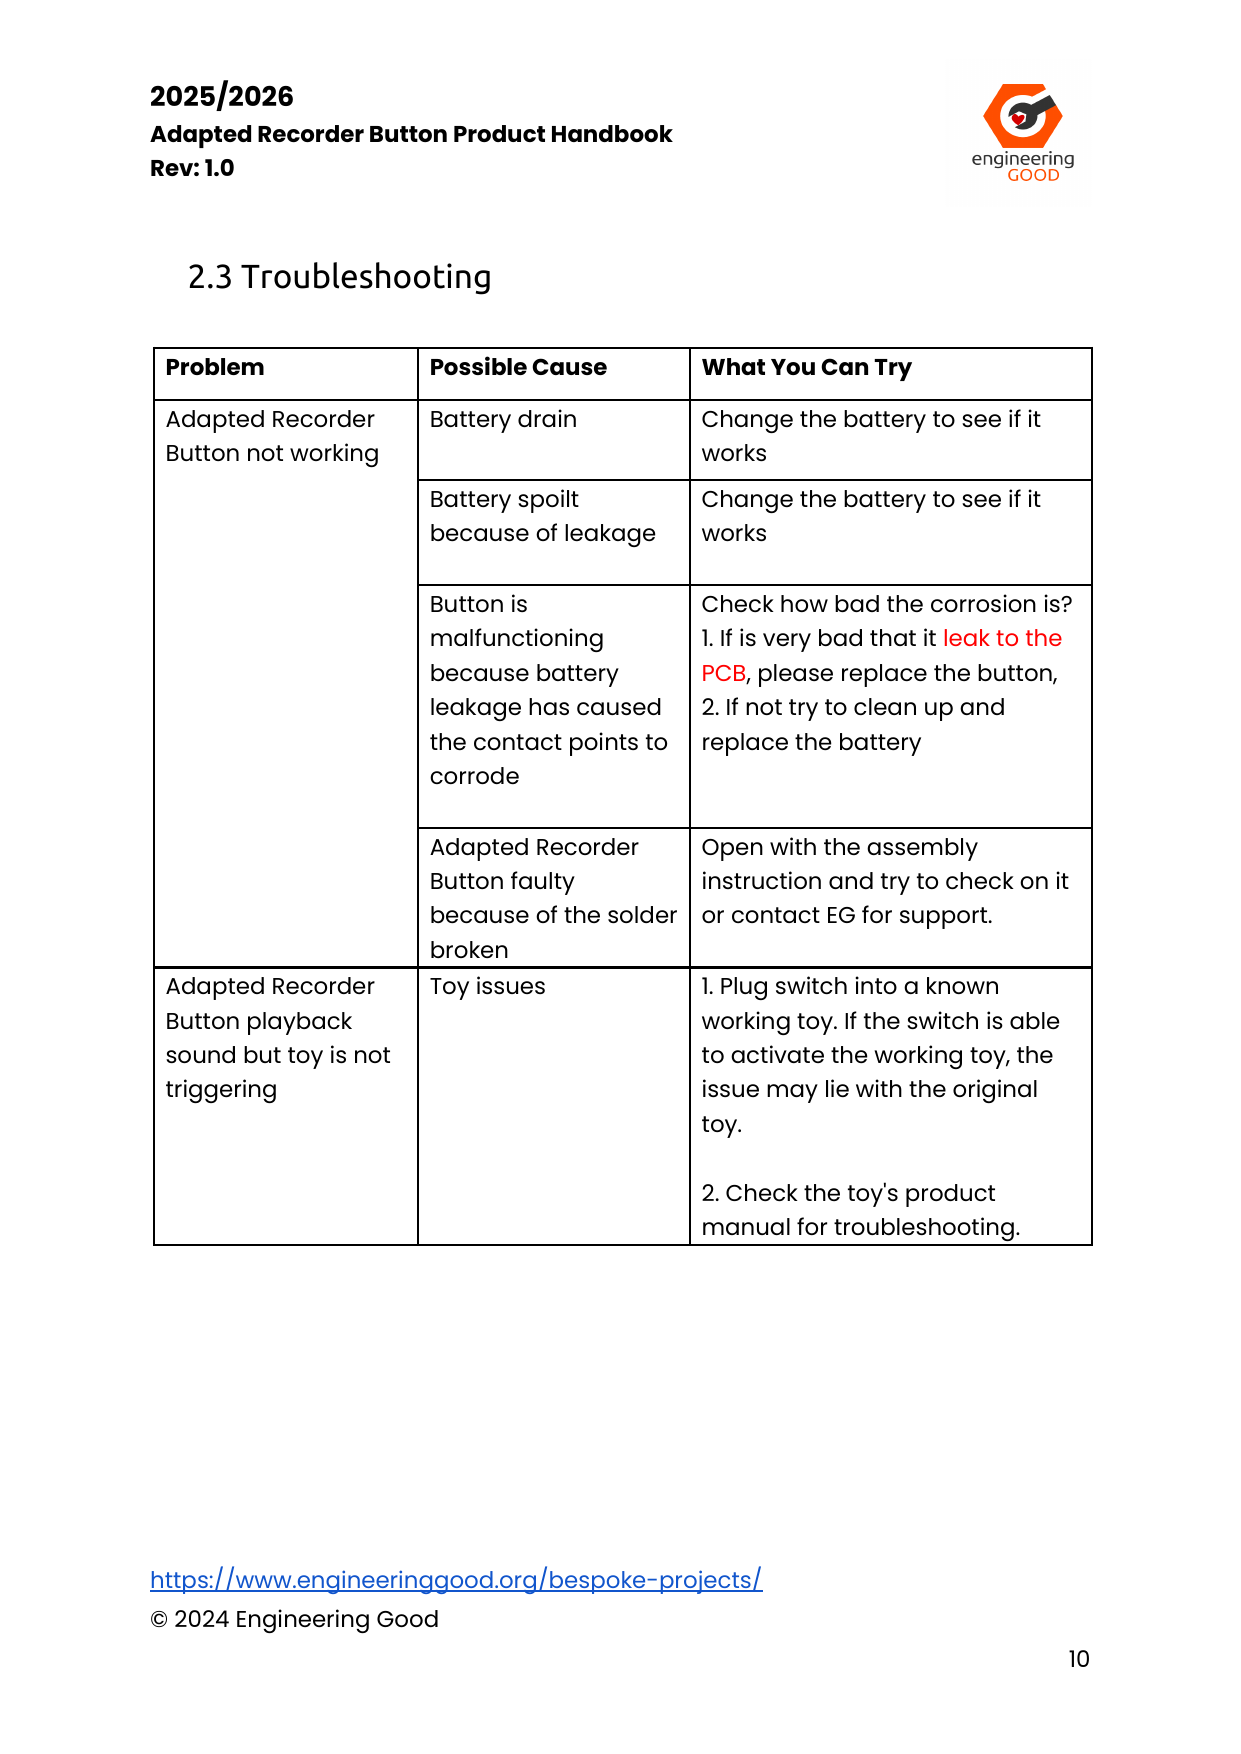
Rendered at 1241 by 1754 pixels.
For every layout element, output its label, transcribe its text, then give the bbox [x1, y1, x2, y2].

table_cell Change the battery to see if it works [691, 481, 1091, 584]
table_cell Check how bad the corrosion is? 1. If is very bad that it leak to the PCB, please replace the button, 2. If not try to clean up and replace the battery [691, 586, 1091, 827]
table_cell Adapted Recorder Button faulty because of the solder broken [419, 829, 689, 966]
table_cell Toy issues [419, 969, 689, 1243]
table_cell Adapted Recorder Button not working [155, 401, 417, 966]
table_cell Change the battery to see if it works [691, 401, 1091, 479]
table_cell Open with the assembly instruction and try to check on it or contact EG for support. [691, 829, 1091, 966]
table_header Possible Cause [419, 349, 689, 399]
table_cell Battery spoilt because of leakage [419, 481, 689, 584]
table_cell Battery drain [419, 401, 689, 479]
table_cell Adapted Recorder Button playback sound but toy is not triggering [155, 969, 417, 1243]
table_header What You Can Try [691, 349, 1091, 399]
table_cell 1. Plug switch into a known working toy. If the switch is able to activate the working toy, the issue may lie with the original toy. 2. Check the toy's product manual for troubleshooting. [691, 969, 1091, 1243]
table_cell Button is malfunctioning because battery leakage has caused the contact points to corrode [419, 586, 689, 827]
table_header Problem [155, 349, 417, 399]
picture [945, 59, 1093, 207]
subtitle 2.3 Troubleshooting [187, 256, 1090, 294]
